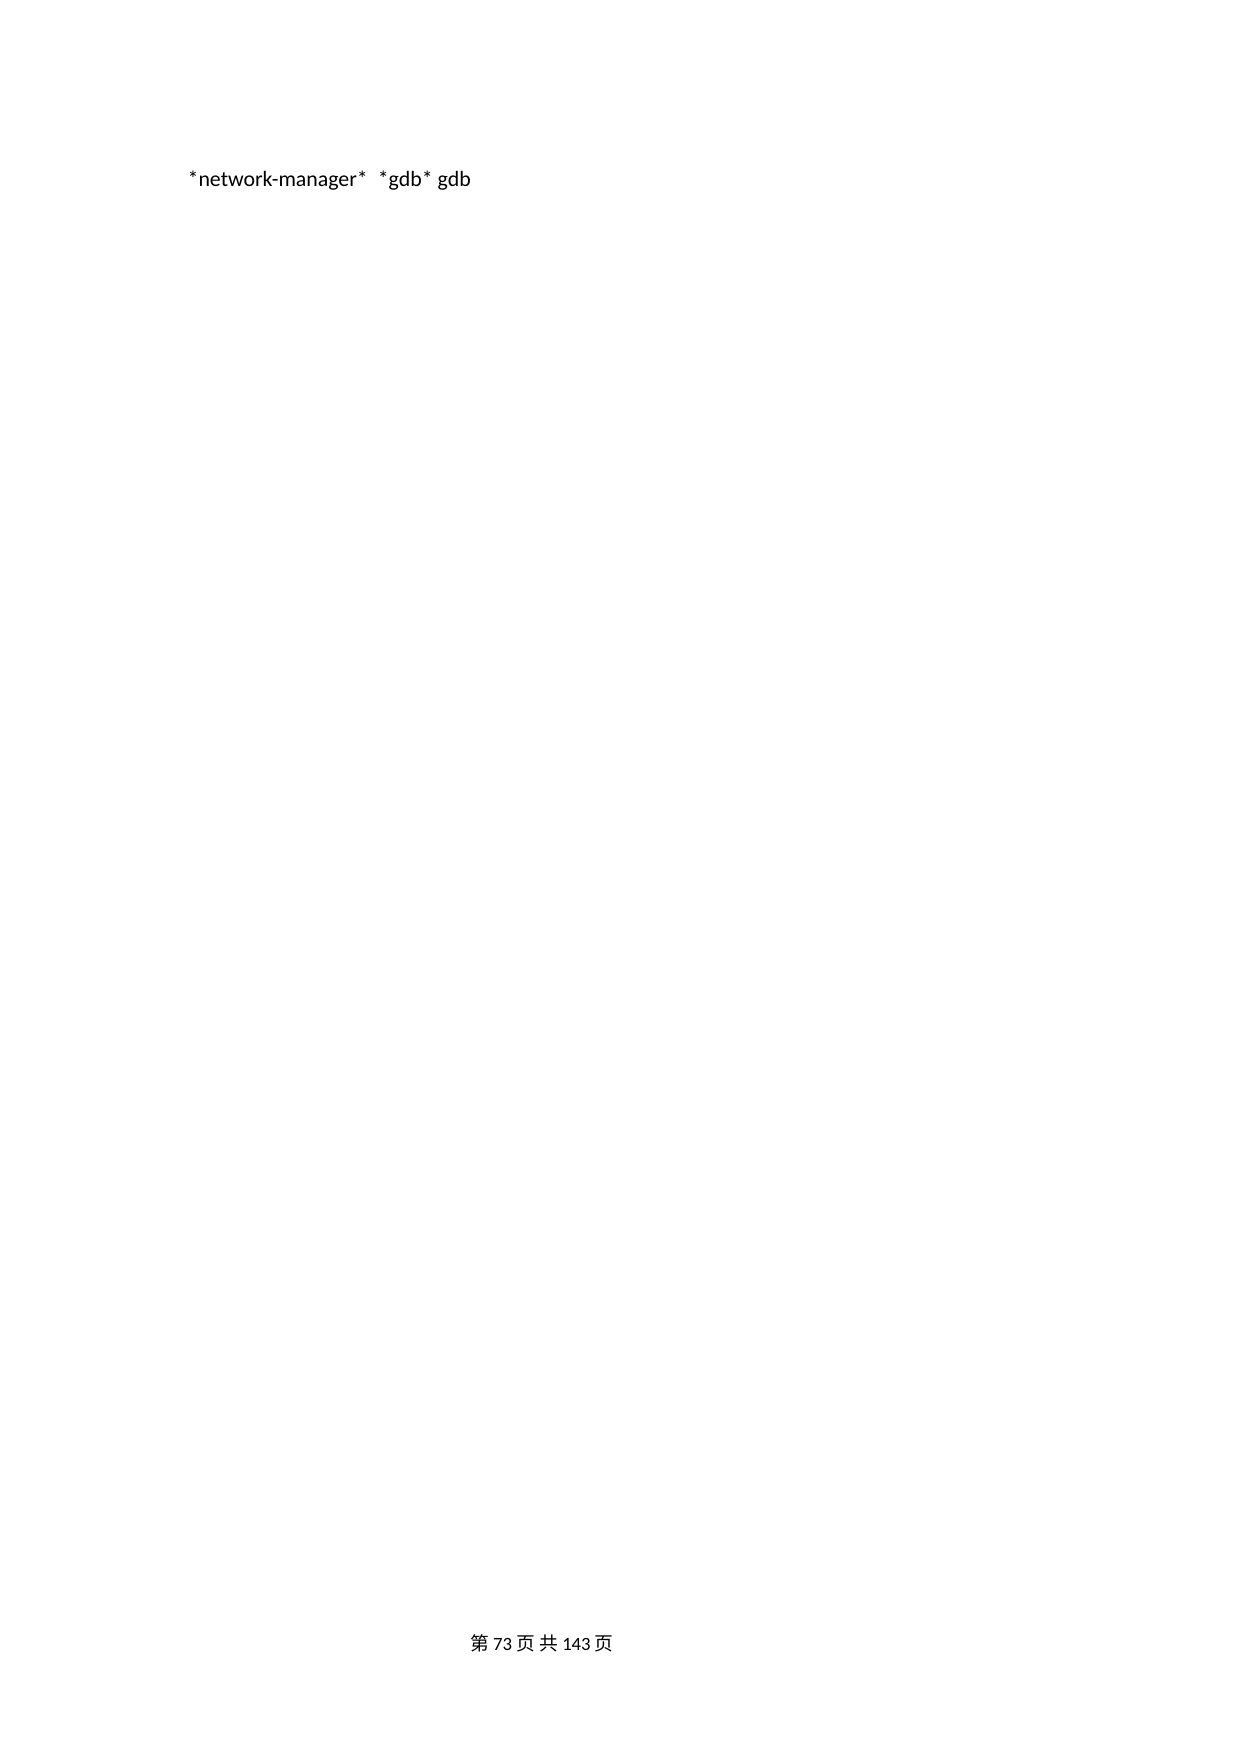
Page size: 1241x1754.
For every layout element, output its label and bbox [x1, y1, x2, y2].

text [187, 162, 1053, 194]
